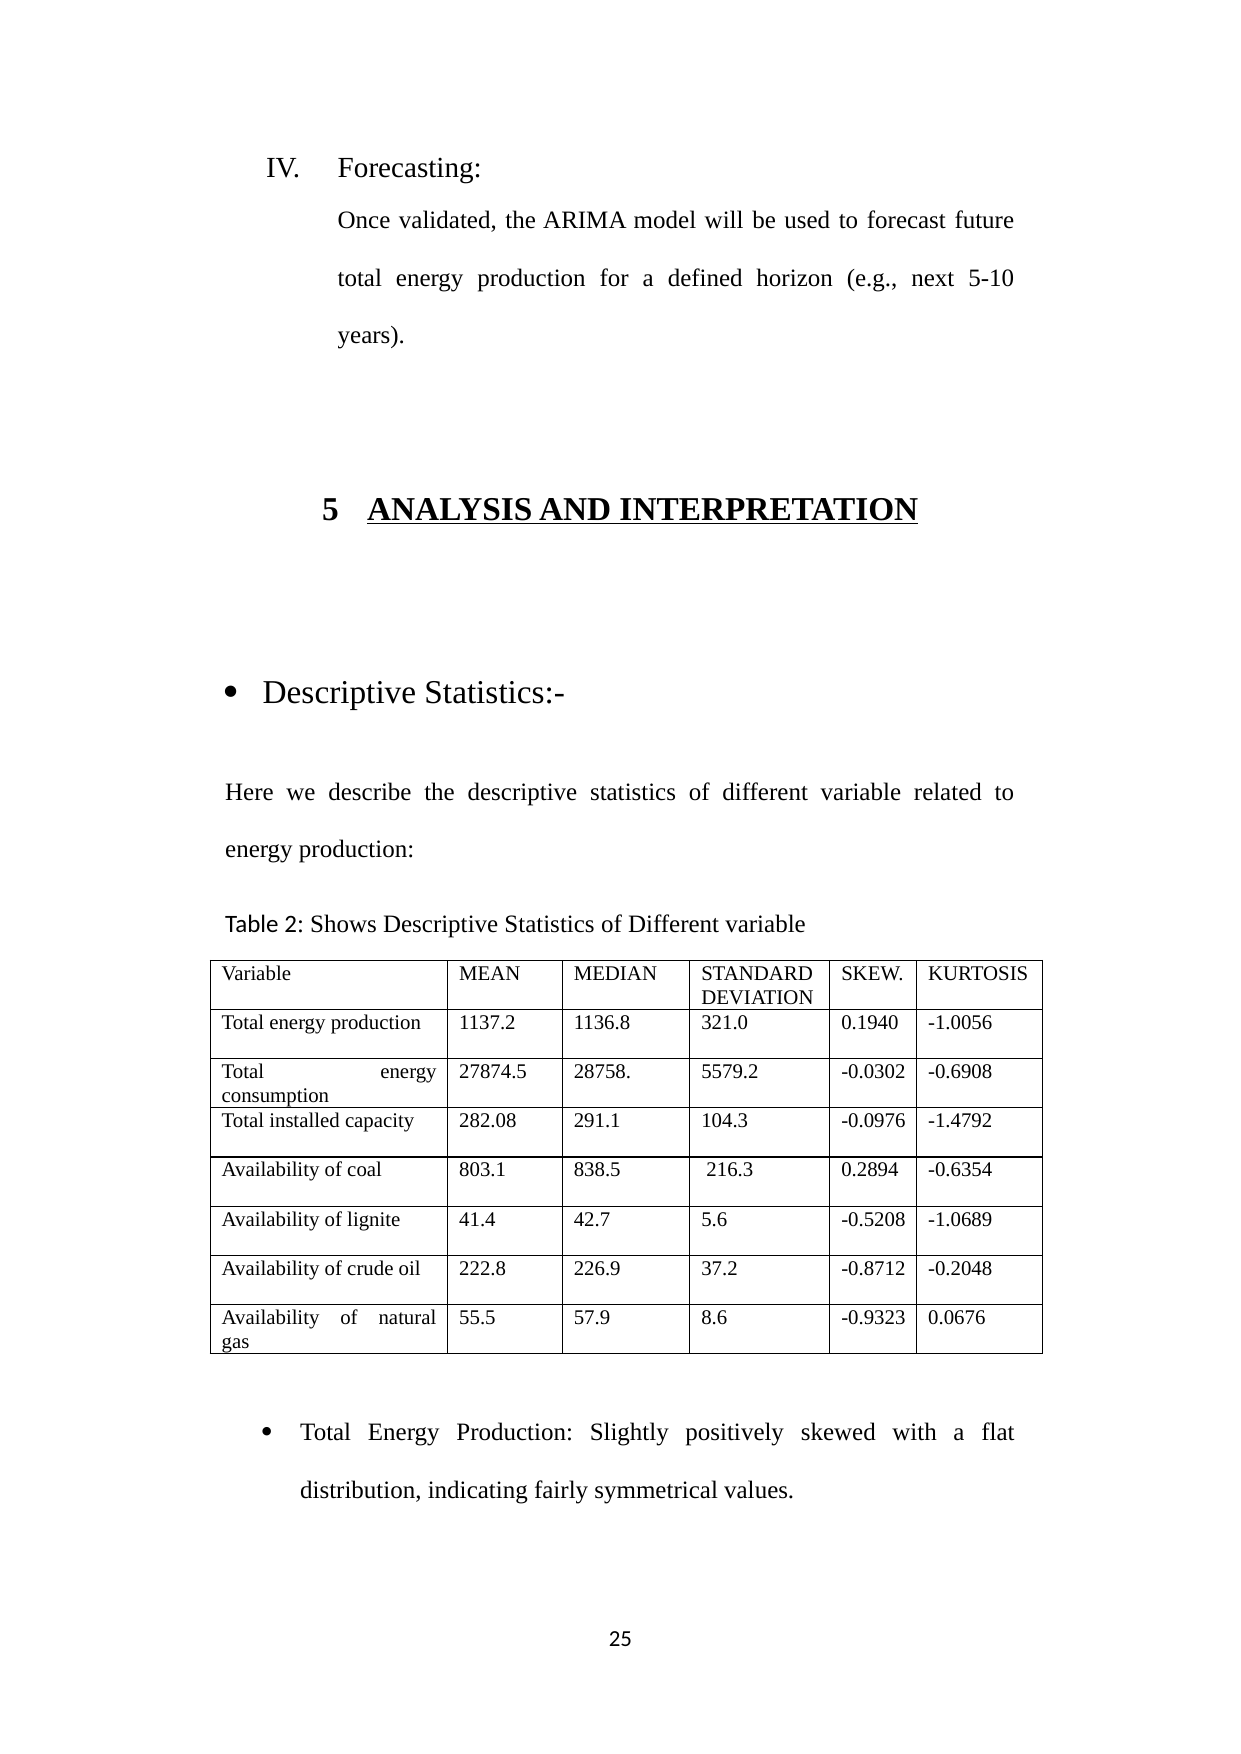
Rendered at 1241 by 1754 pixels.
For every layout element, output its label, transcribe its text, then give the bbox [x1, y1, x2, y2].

text Here we describe the descriptive statistics of different variable related to energy production: [225, 777, 1015, 863]
table_cell 0.1940 [830, 1010, 916, 1058]
table_cell 1137.2 [448, 1010, 562, 1058]
list Descriptive Statistics:- [225, 672, 1015, 710]
table_cell 803.1 [448, 1158, 562, 1206]
table_cell 41.4 [448, 1207, 562, 1255]
table_cell 0.0676 [917, 1305, 1042, 1353]
table_cell -0.6354 [917, 1158, 1042, 1206]
table_cell 104.3 [690, 1108, 829, 1156]
table_cell 222.8 [448, 1256, 562, 1304]
table_cell 291.1 [563, 1108, 689, 1156]
table_cell -0.0976 [830, 1108, 916, 1156]
table_cell 216.3 [690, 1158, 829, 1206]
table_cell 226.9 [563, 1256, 689, 1304]
table_cell -0.2048 [917, 1256, 1042, 1304]
table_cell 28758. [563, 1059, 689, 1107]
table_header KURTOSIS [917, 961, 1042, 1009]
table_cell 8.6 [690, 1305, 829, 1353]
table_cell -1.4792 [917, 1108, 1042, 1156]
table_cell 55.5 [448, 1305, 562, 1353]
table_header Variable [211, 961, 447, 1009]
table_header STANDARD DEVIATION [690, 961, 829, 1009]
table_cell Availability of lignite [211, 1207, 447, 1255]
subtitle ANALYSIS AND INTERPRETATION [225, 489, 1015, 528]
list Forecasting: [300, 150, 1015, 183]
table_cell 1136.8 [563, 1010, 689, 1058]
list Total Energy Production: Slightly positively skewed with a flat distribution, indicating fairly symmetrical values. [262, 1417, 1015, 1504]
table_cell 5579.2 [690, 1059, 829, 1107]
table_cell Availability of natural gas [211, 1305, 447, 1353]
table_cell -0.5208 [830, 1207, 916, 1255]
table_cell 0.2894 [830, 1158, 916, 1206]
table_cell 838.5 [563, 1158, 689, 1206]
table_cell Availability of crude oil [211, 1256, 447, 1304]
table_cell 5.6 [690, 1207, 829, 1255]
table_cell 37.2 [690, 1256, 829, 1304]
table_cell -0.9323 [830, 1305, 916, 1353]
table_header MEDIAN [563, 961, 689, 1009]
table_cell Total energy consumption [211, 1059, 447, 1107]
table_cell 27874.5 [448, 1059, 562, 1107]
table_cell Availability of coal [211, 1158, 447, 1206]
table_cell Total installed capacity [211, 1108, 447, 1156]
table_header SKEW. [830, 961, 916, 1009]
text Once validated, the ARIMA model will be used to forecast future total energy production for a defined horizon (e.g., next 5-10 years). [337, 205, 1015, 349]
table_cell 321.0 [690, 1010, 829, 1058]
table_cell -0.8712 [830, 1256, 916, 1304]
table_cell -0.6908 [917, 1059, 1042, 1107]
table_cell -1.0056 [917, 1010, 1042, 1058]
table_cell Total energy production [211, 1010, 447, 1058]
table_cell 282.08 [448, 1108, 562, 1156]
text Table 2: Shows Descriptive Statistics of Different variable [225, 908, 1015, 939]
table_cell -0.0302 [830, 1059, 916, 1107]
table_cell 57.9 [563, 1305, 689, 1353]
table_cell -1.0689 [917, 1207, 1042, 1255]
table_cell 42.7 [563, 1207, 689, 1255]
table_header MEAN [448, 961, 562, 1009]
